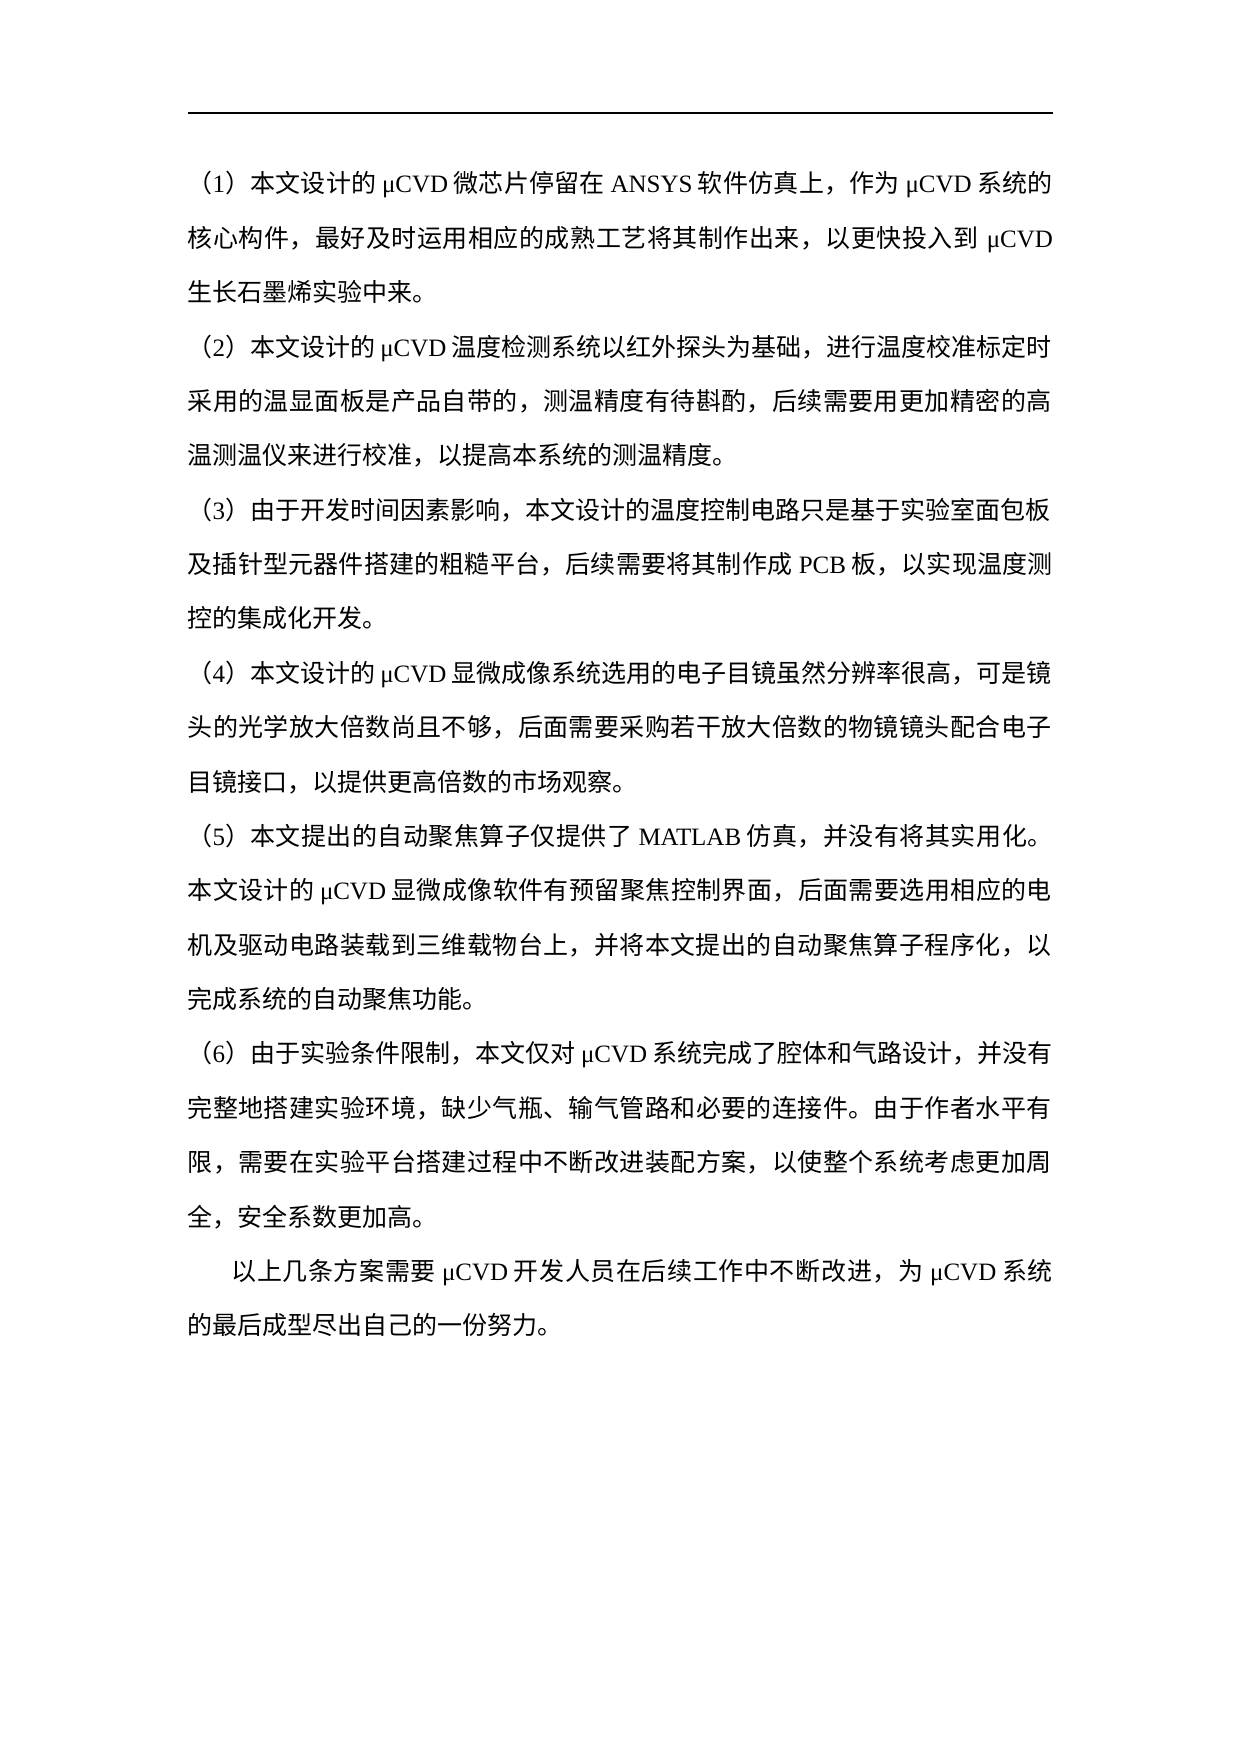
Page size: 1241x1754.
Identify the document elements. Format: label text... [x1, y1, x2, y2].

list 由于开发时间因素影响，本文设计的温度控制电路只是基于实验室面包板及插针型元器件搭建的粗糙平台，后续需要将其制作成PCB板，以实现温度测控的集成化开发。 [187, 490, 1053, 635]
list 本文设计的μCVD温度检测系统以红外探头为基础，进行温度校准标定时采用的温显面板是产品自带的，测温精度有待斟酌，后续需要用更加精密的高温测温仪来进行校准，以提高本系统的测温精度。 [187, 327, 1053, 472]
list 本文设计的μCVD显微成像系统选用的电子目镜虽然分辨率很高，可是镜头的光学放大倍数尚且不够，后面需要采购若干放大倍数的物镜镜头配合电子目镜接口，以提供更高倍数的市场观察。 [187, 653, 1053, 798]
list 由于实验条件限制，本文仅对μCVD系统完成了腔体和气路设计，并没有完整地搭建实验环境，缺少气瓶、输气管路和必要的连接件。由于作者水平有限，需要在实验平台搭建过程中不断改进装配方案，以使整个系统考虑更加周全，安全系数更加高。 [187, 1034, 1053, 1233]
list 本文设计的μCVD微芯片停留在ANSYS软件仿真上，作为μCVD系统的核心构件，最好及时运用相应的成熟工艺将其制作出来，以更快投入到μCVD生长石墨烯实验中来。 [187, 164, 1053, 309]
list 以上几条方案需要μCVD开发人员在后续工作中不断改进，为μCVD系统的最后成型尽出自己的一份努力。 [187, 1251, 1053, 1342]
list 本文提出的自动聚焦算子仅提供了MATLAB仿真，并没有将其实用化。本文设计的μCVD显微成像软件有预留聚焦控制界面，后面需要选用相应的电机及驱动电路装载到三维载物台上，并将本文提出的自动聚焦算子程序化，以完成系统的自动聚焦功能。 [187, 816, 1053, 1016]
